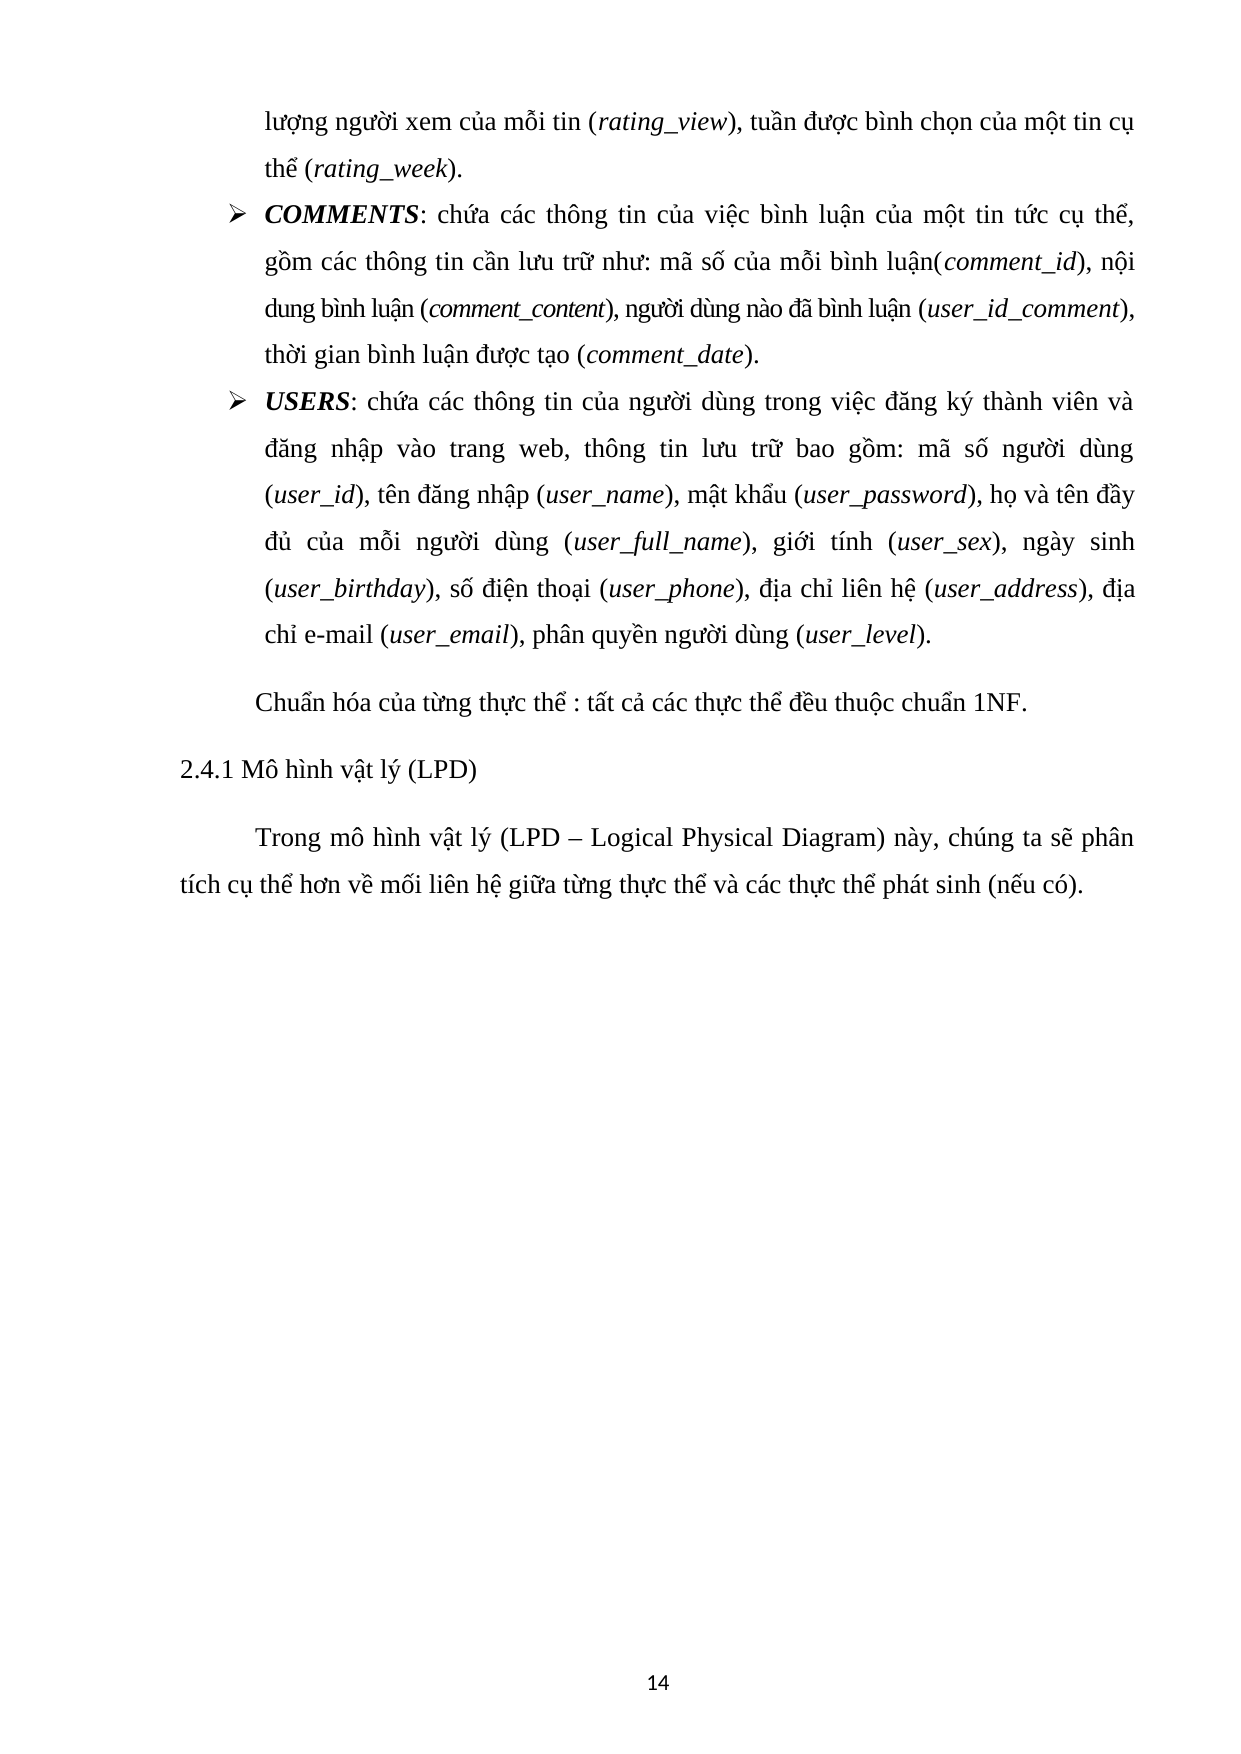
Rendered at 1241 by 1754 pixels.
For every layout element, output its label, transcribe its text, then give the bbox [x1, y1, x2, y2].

text Trong mô hình vật lý (LPD – Logical Physical Diagram) này, chúng ta sẽ phân tích cụ thể hơn về mối liên hệ giữa từng thực thể và các thực thể phát sinh (nếu có). [180, 821, 1135, 899]
list USERS: chứa các thông tin của người dùng trong việc đăng ký thành viên và đăng nhập vào trang web, thông tin lưu trữ bao gồm: mã số người dùng (user_id), tên đăng nhập (user_name), mật khẩu (user_password), họ và tên đầy đủ của mỗi người dùng (user_full_name), giới tính (user_sex), ngày sinh (user_birthday), số điện thoại (user_phone), địa chỉ liên hệ (user_address), địa chỉ e-mail (user_email), phân quyền người dùng (user_level). [227, 385, 1135, 650]
text 2.4.1 Mô hình vật lý (LPD) [180, 753, 1135, 785]
list COMMENTS: chứa các thông tin của việc bình luận của một tin tức cụ thể, gồm các thông tin cần lưu trữ như: mã số của mỗi bình luận(comment_id), nội dung bình luận (comment_content), người dùng nào đã bình luận (user_id_comment), thời gian bình luận được tạo (comment_date). [227, 198, 1135, 369]
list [227, 105, 1135, 183]
text Chuẩn hóa của từng thực thể : tất cả các thực thể đều thuộc chuẩn 1NF. [180, 686, 1135, 717]
